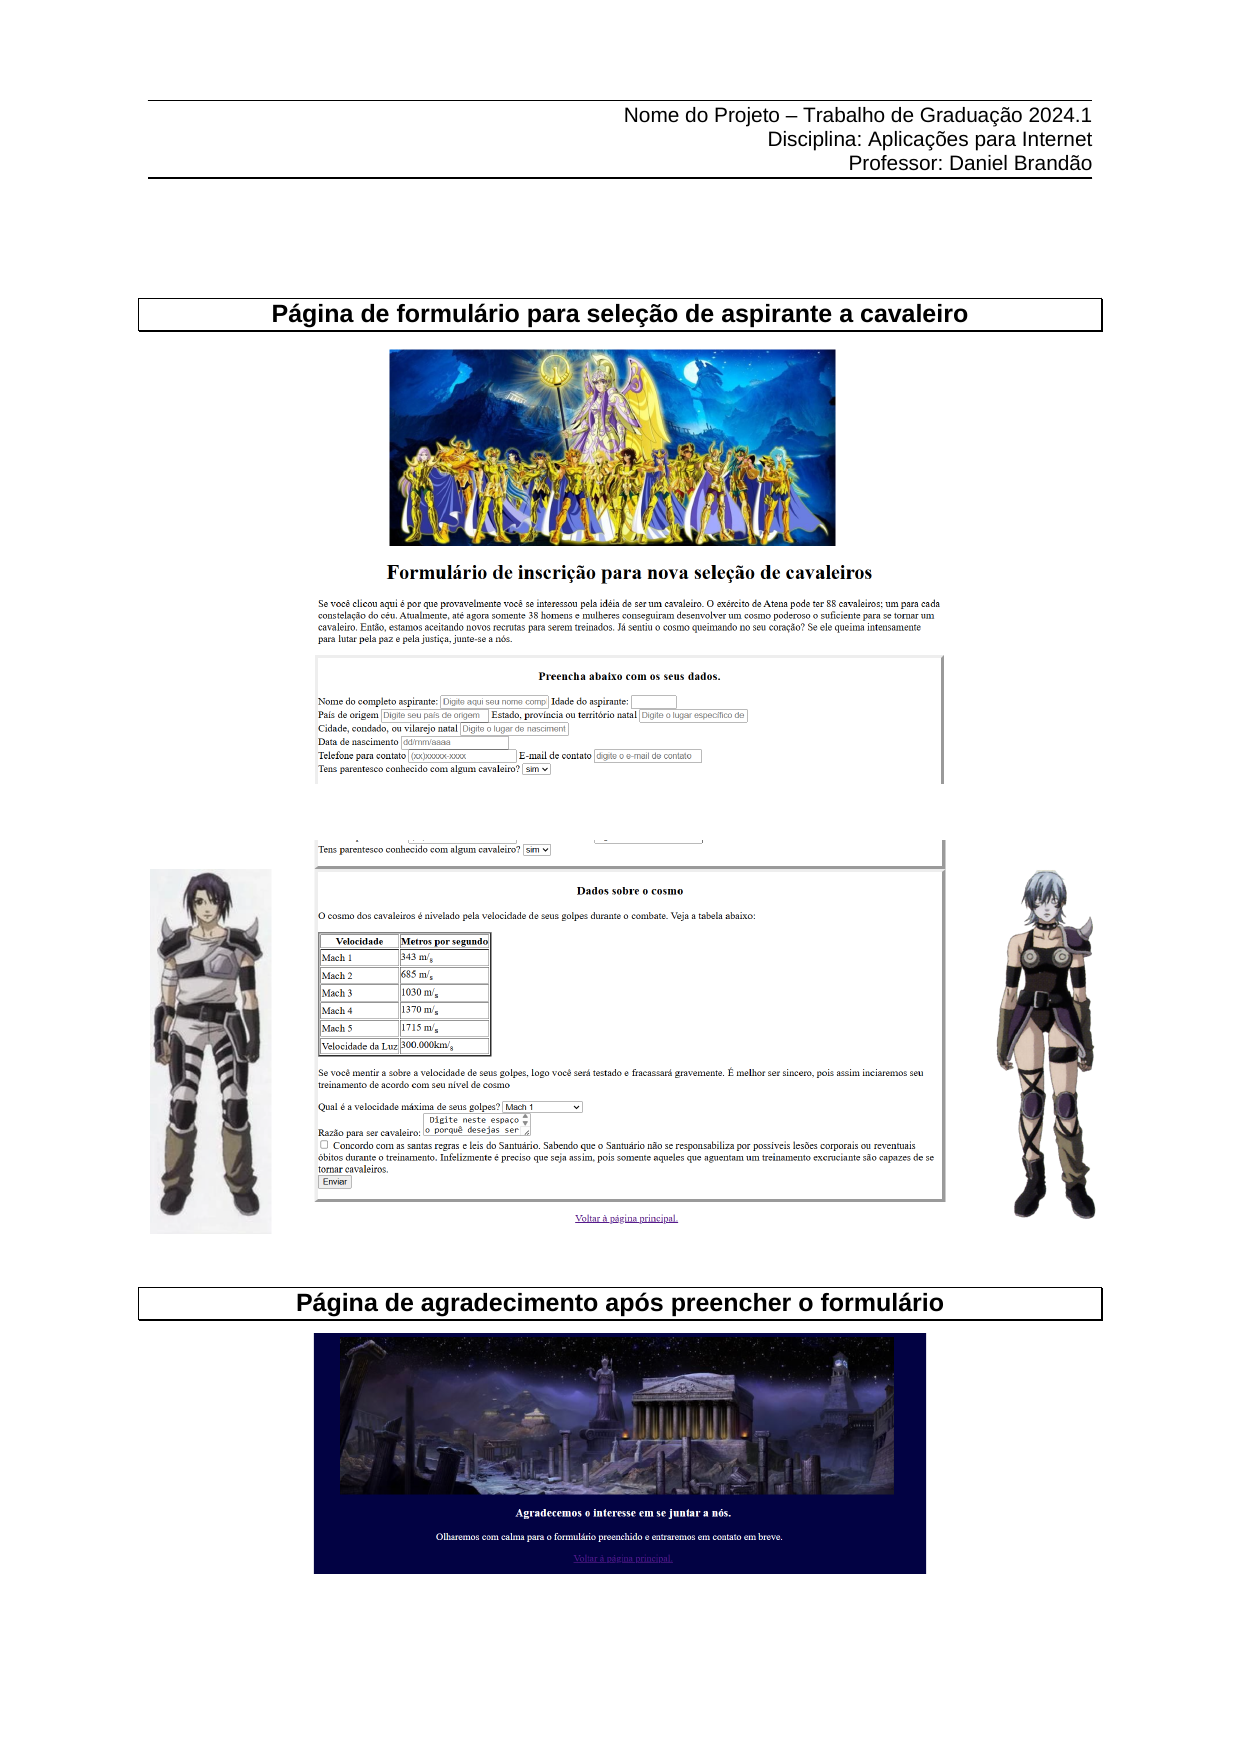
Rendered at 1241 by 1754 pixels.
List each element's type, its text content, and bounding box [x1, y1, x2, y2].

text Página de agradecimento após preencher o formulário [139, 1288, 1101, 1319]
picture [313, 1333, 927, 1574]
picture [147, 344, 1093, 784]
text Página de formulário para seleção de aspirante a cavaleiro [139, 299, 1101, 330]
picture [147, 840, 1113, 1234]
